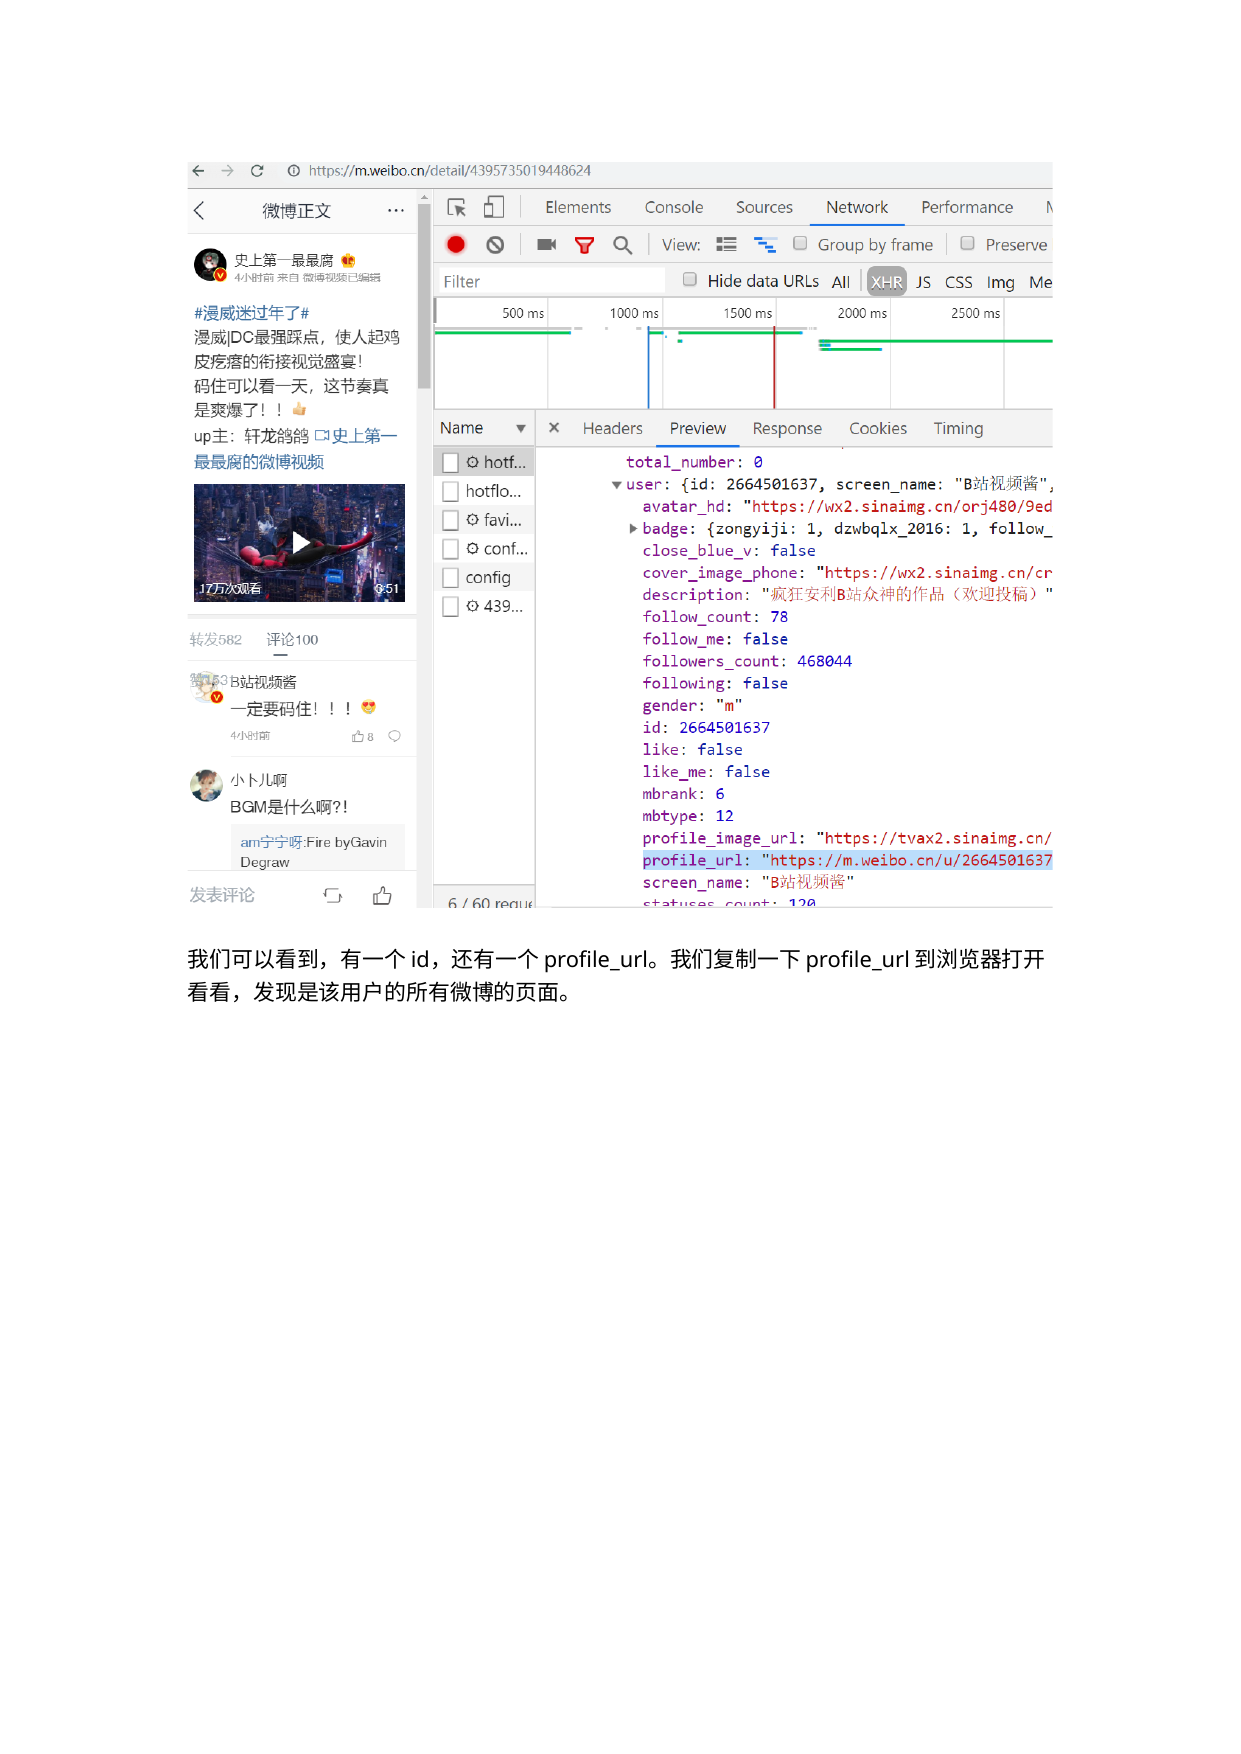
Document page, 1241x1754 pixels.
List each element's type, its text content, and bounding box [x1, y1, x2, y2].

text 我们可以看到，有一个id，还有一个profile_url。我们复制一下profile_url到浏览器打开看看，发现是该用户的所有微博的页面。 [187, 942, 1053, 1007]
picture [187, 162, 1053, 908]
